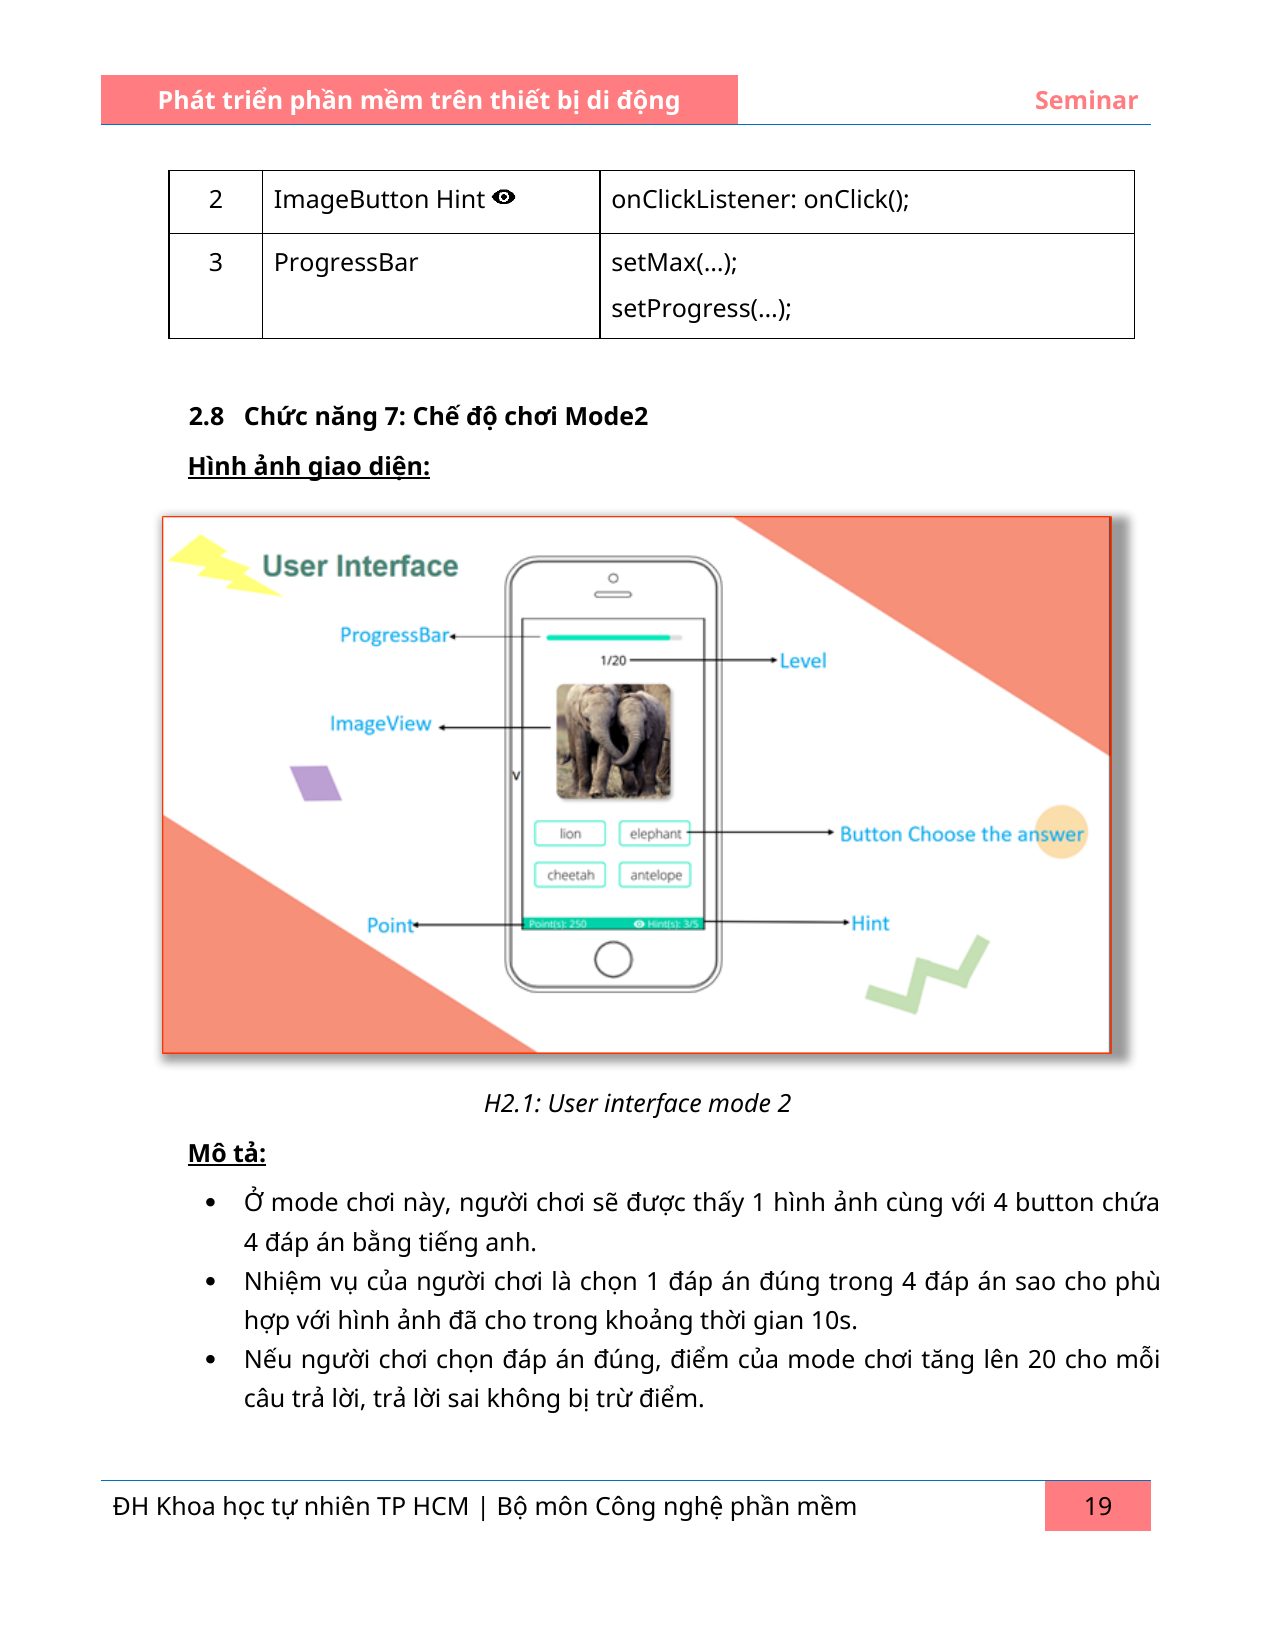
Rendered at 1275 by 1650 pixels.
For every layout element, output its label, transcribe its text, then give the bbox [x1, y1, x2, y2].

list Ở mode chơi này, người chơi sẽ được thấy 1 hình ảnh cùng với 4 button chứa 4 đáp án bằng tiếng anh. [206, 1185, 1162, 1258]
list Nhiệm vụ của người chơi là chọn 1 đáp án đúng trong 4 đáp án sao cho phù hợp với hình ảnh đã cho trong khoảng thời gian 10s. [206, 1263, 1162, 1337]
table_cell 2 [170, 171, 262, 232]
table_cell ImageButton Hint [263, 171, 599, 232]
text Hình ảnh giao diện: [187, 449, 1162, 483]
list Nếu người chơi chọn đáp án đúng, điểm của mode chơi tăng lên 20 cho mỗi câu trả lời, trả lời sai không bị trừ điểm. [206, 1342, 1162, 1415]
table_cell onClickListener: onClick(); [601, 171, 1134, 232]
table_cell 3 [170, 234, 262, 337]
text H2.1: User interface mode 2 [112, 1086, 1162, 1120]
picture [162, 516, 1112, 1054]
table_cell ProgressBar [263, 234, 599, 337]
text Mô tả: [187, 1135, 1162, 1169]
table_cell setMax(…); setProgress(…); [601, 234, 1134, 337]
text Chức năng 7: Chế độ chơi Mode2 [206, 399, 1162, 433]
picture [491, 185, 516, 209]
